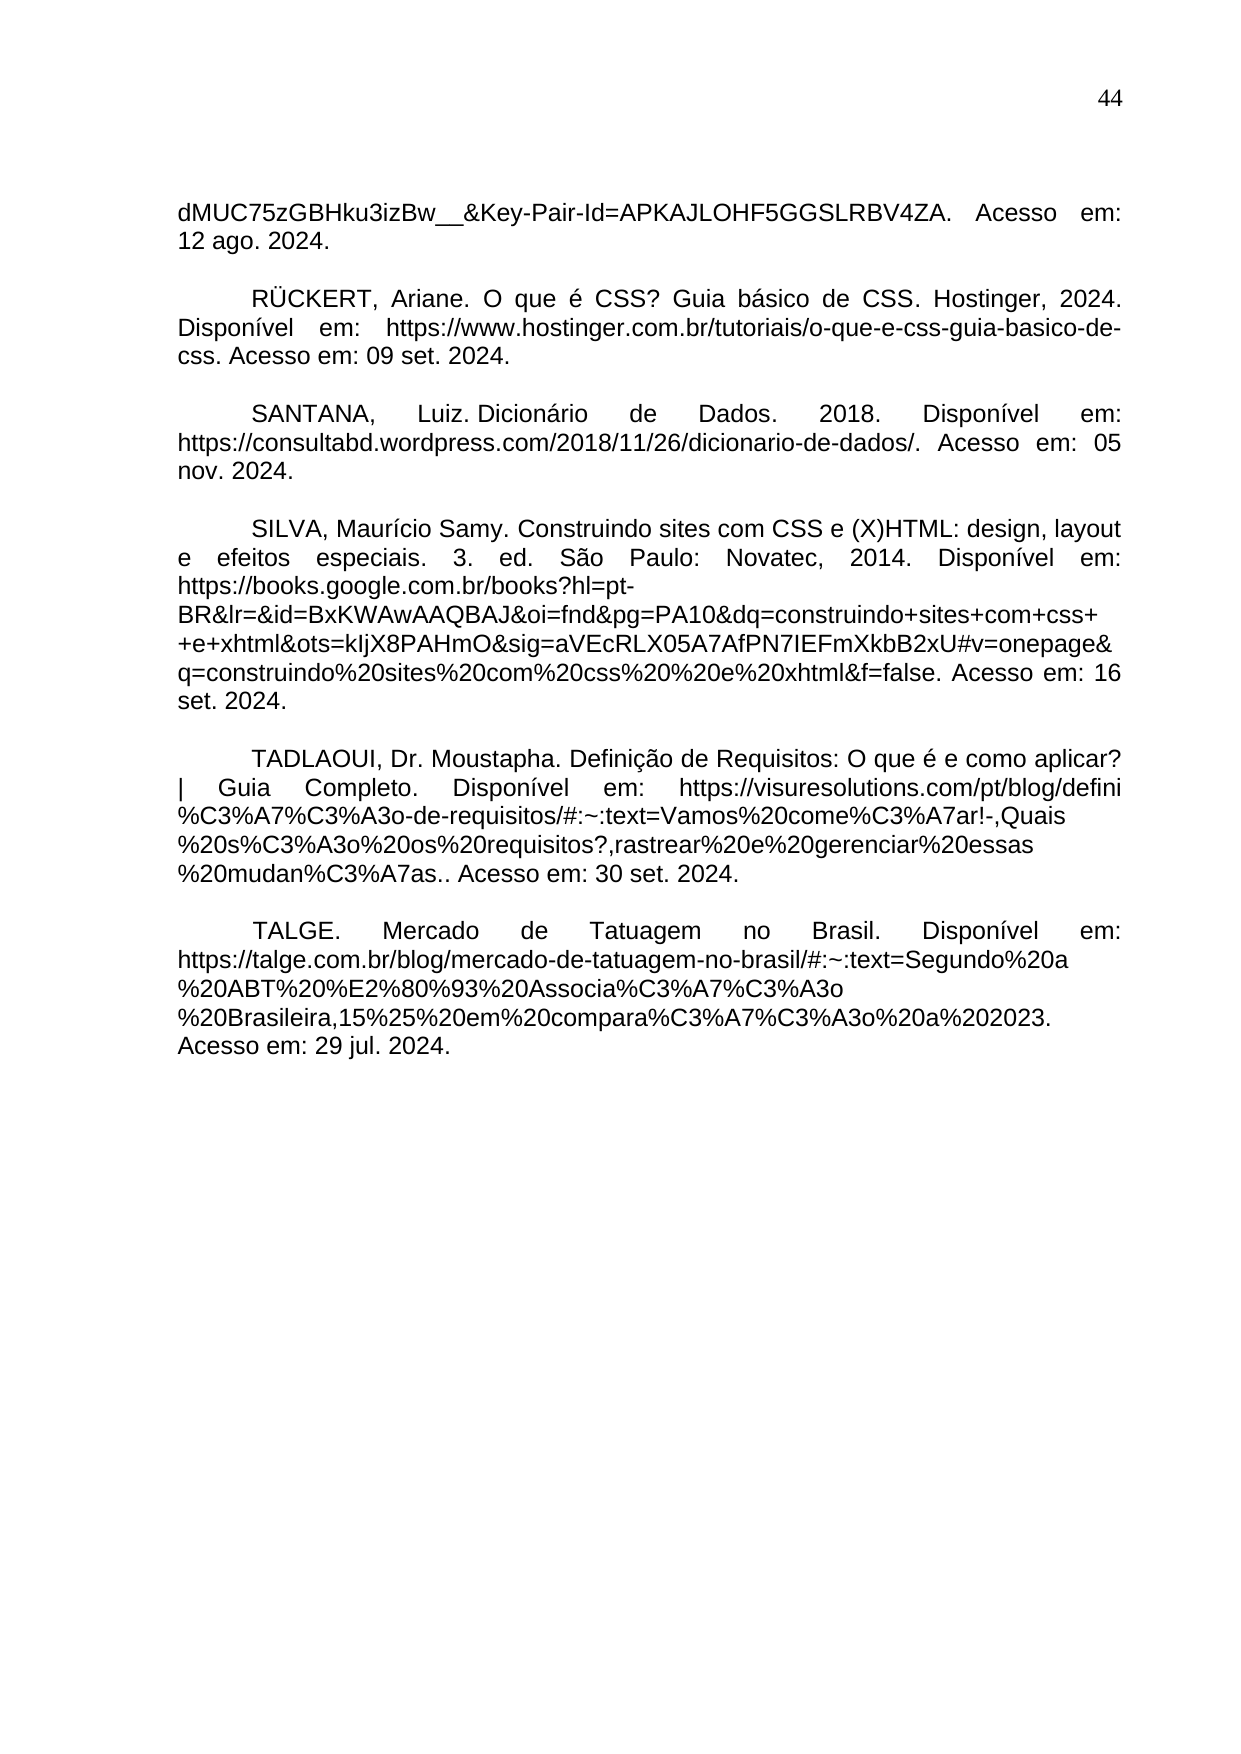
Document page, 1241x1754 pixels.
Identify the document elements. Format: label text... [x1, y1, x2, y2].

text TADLAOUI, Dr. Moustapha. Definição de Requisitos: O que é e como aplicar? | Guia Completo. Disponível em: https://visuresolutions.com/pt/blog/defini%C3%A7%C3%A3o-de-requisitos/#:~:text=Vamos%20come%C3%A7ar!-,Quais%20s%C3%A3o%20os%20requisitos?,rastrear%20e%20gerenciar%20essas%20mudan%C3%A7as.. Acesso em: 30 set. 2024. [177, 744, 1122, 888]
text SANTANA, Luiz. Dicionário de Dados. 2018. Disponível em: https://consultabd.wordpress.com/2018/11/26/dicionario-de-dados/. Acesso em: 05 nov. 2024. [177, 399, 1122, 485]
text SILVA, Maurício Samy. Construindo sites com CSS e (X)HTML: design, layout e efeitos especiais. 3. ed. São Paulo: Novatec, 2014. Disponível em: https://books.google.com.br/books?hl=pt-BR&lr=&id=BxKWAwAAQBAJ&oi=fnd&pg=PA10&dq=construindo+sites+com+css++e+xhtml&ots=kIjX8PAHmO&sig=aVEcRLX05A7AfPN7IEFmXkbB2xU#v=onepage&q=construindo%20sites%20com%20css%20%20e%20xhtml&f=false. Acesso em: 16 set. 2024. [177, 514, 1122, 715]
text TALGE. Mercado de Tatuagem no Brasil. Disponível em: https://talge.com.br/blog/mercado-de-tatuagem-no-brasil/#:~:text=Segundo%20a%20ABT%20%E2%80%93%20Associa%C3%A7%C3%A3o%20Brasileira,15%25%20em%20compara%C3%A7%C3%A3o%20a%202023. Acesso em: 29 jul. 2024. [177, 916, 1122, 1060]
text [177, 198, 1122, 255]
text RÜCKERT, Ariane. O que é CSS? Guia básico de CSS. Hostinger, 2024. Disponível em: https://www.hostinger.com.br/tutoriais/o-que-e-css-guia-basico-de-css. Acesso em: 09 set. 2024. [177, 284, 1122, 370]
